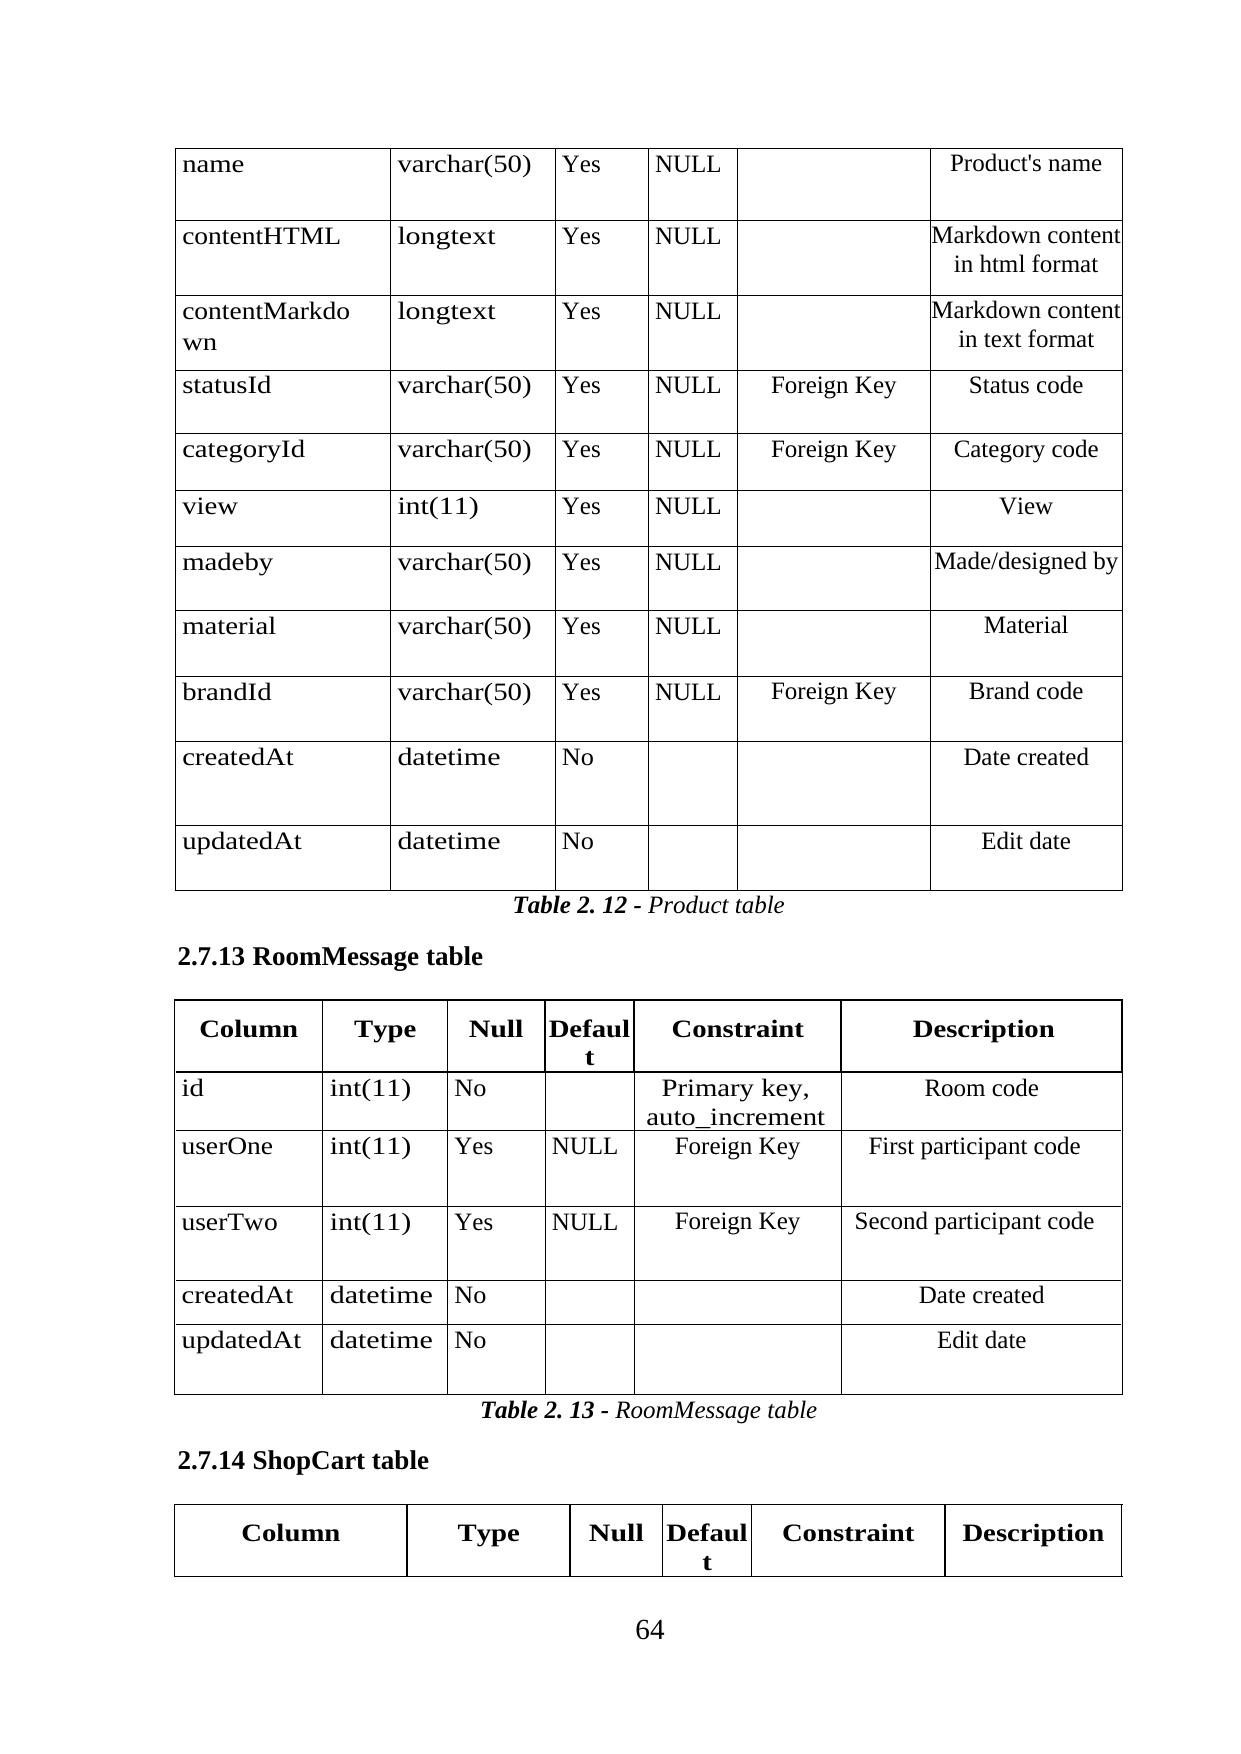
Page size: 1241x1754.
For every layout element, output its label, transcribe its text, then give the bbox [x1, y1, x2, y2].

table_cell Foreign Key [738, 677, 930, 741]
table_cell material [176, 611, 390, 676]
table_cell NULL [649, 434, 737, 490]
table_cell No [448, 1073, 545, 1130]
table_cell longtext [391, 296, 555, 369]
table_cell [738, 221, 930, 295]
table_cell NULL [649, 296, 737, 369]
table_cell Date created [842, 1280, 1122, 1324]
table_cell Product's name [931, 149, 1122, 220]
table_cell Yes [556, 434, 648, 490]
table_cell Room code [842, 1073, 1122, 1130]
table_header Column [175, 1001, 322, 1071]
table_cell int(11) [323, 1131, 447, 1206]
table_cell Edit date [931, 826, 1122, 890]
table_header Default [546, 1001, 633, 1071]
table_cell Date created [931, 742, 1122, 825]
table_cell View [931, 491, 1122, 546]
table_cell Brand code [931, 677, 1122, 741]
table_cell createdAt [176, 742, 390, 825]
table_cell NULL [546, 1207, 634, 1279]
table_cell Primary key, auto_increment [635, 1073, 841, 1130]
table_header Type [408, 1505, 569, 1576]
table_cell id [175, 1072, 322, 1130]
table_cell brandId [176, 677, 390, 741]
table_cell contentMarkdo wn [176, 296, 390, 369]
table_cell NULL [649, 677, 737, 741]
table_cell No [556, 826, 648, 890]
table_cell Yes [556, 296, 648, 369]
table_cell userTwo [175, 1207, 322, 1279]
table_cell Yes [556, 547, 648, 610]
table_header Constraint [635, 1001, 840, 1071]
table_cell [738, 149, 930, 220]
table_cell NULL [546, 1131, 634, 1206]
table_cell name [176, 149, 390, 220]
table_header Column [175, 1505, 406, 1576]
table_cell int(11) [323, 1207, 447, 1279]
table_cell [635, 1281, 841, 1324]
table_cell Markdown content in text format [931, 296, 1122, 369]
table_cell longtext [391, 221, 555, 295]
table_cell Yes [556, 677, 648, 741]
table_cell int(11) [323, 1073, 447, 1130]
table_cell Markdown content in html format [931, 221, 1122, 295]
table_cell Status code [931, 371, 1122, 433]
table_cell NULL [649, 547, 737, 610]
table_cell Made/designed by [931, 547, 1122, 610]
table_cell datetime [391, 742, 555, 825]
table_cell Yes [556, 611, 648, 676]
table_cell updatedAt [175, 1325, 322, 1394]
table_cell Foreign Key [635, 1207, 841, 1279]
table_cell [649, 742, 737, 825]
table_cell createdAt [175, 1281, 322, 1324]
table_header Type [323, 1001, 447, 1071]
table_cell updatedAt [176, 826, 390, 890]
table_cell [738, 296, 930, 369]
table_cell varchar(50) [391, 149, 555, 220]
table_cell view [176, 491, 390, 546]
table_header Null [571, 1505, 662, 1576]
table_header Null [448, 1001, 544, 1071]
table_cell Yes [448, 1131, 545, 1206]
table_cell NULL [649, 149, 737, 220]
table_cell Yes [448, 1207, 545, 1279]
table_cell [738, 611, 930, 676]
table_cell Foreign Key [635, 1131, 841, 1206]
table_cell varchar(50) [391, 434, 555, 490]
table_cell No [448, 1325, 545, 1394]
table_cell [738, 742, 930, 825]
table_cell No [556, 742, 648, 825]
table_cell Yes [556, 221, 648, 295]
table_cell contentHTML [176, 221, 390, 295]
table_header Default [663, 1505, 751, 1576]
table_cell [546, 1073, 634, 1130]
table_cell [546, 1325, 634, 1394]
table_cell datetime [323, 1281, 447, 1324]
table_cell [635, 1325, 841, 1394]
table_cell varchar(50) [391, 547, 555, 610]
table_cell [649, 826, 737, 890]
table_cell Edit date [842, 1324, 1122, 1394]
table_cell varchar(50) [391, 611, 555, 676]
table_cell [738, 547, 930, 610]
table_cell int(11) [391, 491, 555, 546]
table_cell categoryId [176, 434, 390, 490]
table_cell NULL [649, 371, 737, 433]
table_cell Foreign Key [738, 434, 930, 490]
table_cell Yes [556, 149, 648, 220]
table_cell Foreign Key [738, 371, 930, 433]
table_cell NULL [649, 221, 737, 295]
table_cell Category code [931, 434, 1122, 490]
table_cell Yes [556, 491, 648, 546]
table_cell datetime [391, 826, 555, 890]
table_cell NULL [649, 491, 737, 546]
table_cell [738, 491, 930, 546]
table_cell NULL [649, 611, 737, 676]
table_header Description [842, 1001, 1121, 1071]
table_header Description [946, 1505, 1121, 1576]
table_cell Material [931, 611, 1122, 676]
table_cell Yes [556, 371, 648, 433]
table_cell userOne [175, 1131, 322, 1206]
subtitle RoomMessage table [177, 940, 1122, 971]
table_cell varchar(50) [391, 371, 555, 433]
table_cell varchar(50) [391, 677, 555, 741]
table_cell datetime [323, 1325, 447, 1394]
table_header Constraint [752, 1505, 944, 1576]
table_cell madeby [176, 547, 390, 610]
table_cell [546, 1281, 634, 1324]
table_cell statusId [176, 371, 390, 433]
table_cell [738, 826, 930, 890]
table_cell First participant code [842, 1130, 1122, 1206]
table_cell No [448, 1281, 545, 1324]
table_cell Second participant code [842, 1206, 1122, 1279]
subtitle ShopCart table [177, 1444, 1122, 1476]
